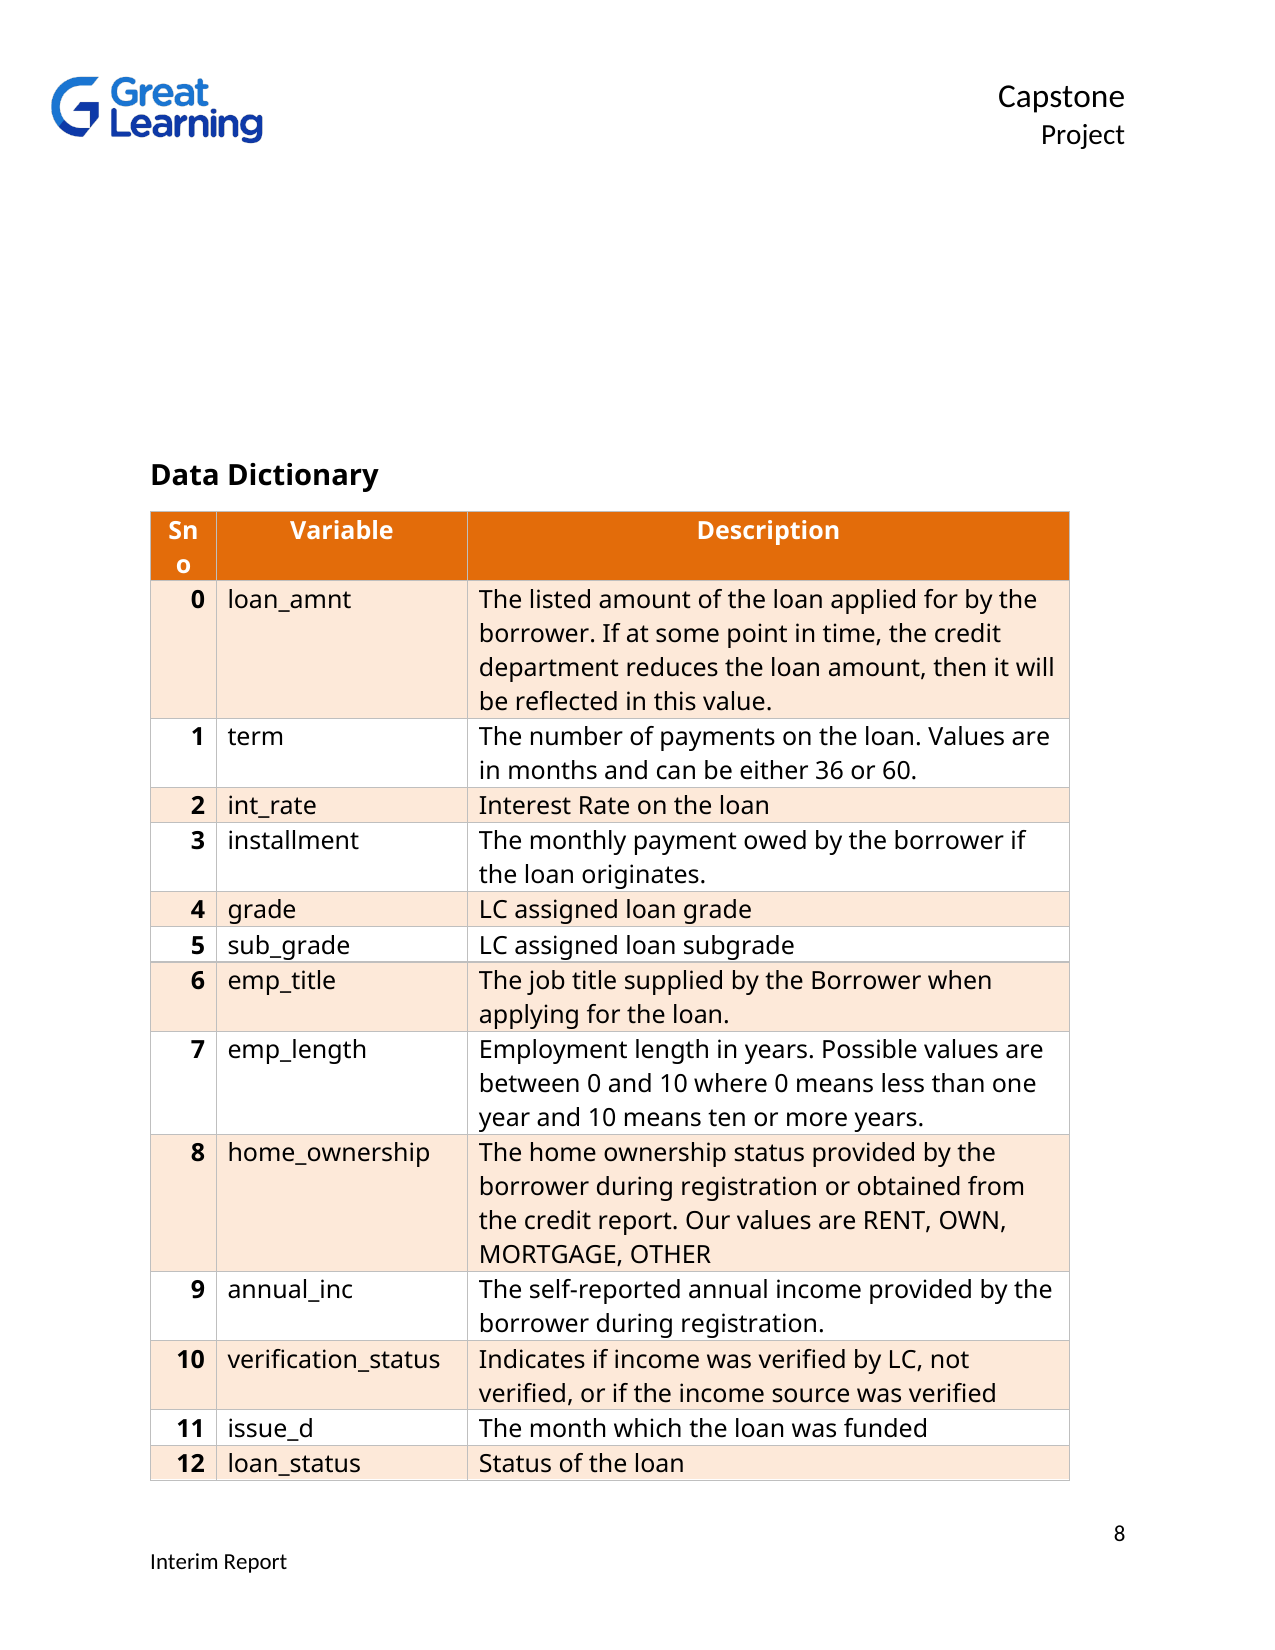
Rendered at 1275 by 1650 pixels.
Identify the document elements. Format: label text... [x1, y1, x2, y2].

table_cell LC assigned loan subgrade [468, 927, 1069, 961]
table_cell Status of the loan [468, 1446, 1069, 1479]
table_cell 6 [151, 963, 216, 1031]
picture [36, 54, 279, 161]
table_cell The number of payments on the loan. Values are in months and can be either 36 or 60. [468, 719, 1069, 787]
table_cell The job title supplied by the Borrower when applying for the loan. [468, 963, 1069, 1031]
table_cell Employment length in years. Possible values are between 0 and 10 where 0 means less than one year and 10 means ten or more years. [468, 1032, 1069, 1134]
table_cell The home ownership status provided by the borrower during registration or obtained from the credit report. Our values are RENT, OWN, MORTGAGE, OTHER [468, 1135, 1069, 1271]
table_cell sub_grade [217, 927, 467, 961]
table_cell 10 [151, 1341, 216, 1409]
table_cell emp_length [217, 1032, 467, 1134]
table_cell verification_status [217, 1341, 467, 1409]
table_cell int_rate [217, 788, 467, 822]
table_cell 9 [151, 1272, 216, 1340]
table_cell 7 [151, 1032, 216, 1134]
table_cell 2 [151, 788, 216, 822]
table_cell loan_status [217, 1446, 467, 1479]
text Data Dictionary [150, 454, 1125, 494]
table_cell issue_d [217, 1410, 467, 1444]
table_cell Indicates if income was verified by LC, not verified, or if the income source was verified [468, 1341, 1069, 1409]
table_cell LC assigned loan grade [468, 892, 1069, 926]
table_header Variable [217, 512, 467, 580]
table_cell Interest Rate on the loan [468, 788, 1069, 822]
table_header Sno [151, 512, 216, 580]
table_cell home_ownership [217, 1135, 467, 1271]
table_cell The self-reported annual income provided by the borrower during registration. [468, 1272, 1069, 1340]
table_cell loan_amnt [217, 581, 467, 718]
table_cell 8 [151, 1135, 216, 1271]
table_cell grade [217, 892, 467, 926]
table_cell The listed amount of the loan applied for by the borrower. If at some point in time, the credit department reduces the loan amount, then it will be reflected in this value. [468, 581, 1069, 718]
table_cell 0 [151, 581, 216, 718]
table_cell term [217, 719, 467, 787]
table_cell annual_inc [217, 1272, 467, 1340]
table_cell 5 [151, 927, 216, 961]
table_cell emp_title [217, 963, 467, 1031]
table_cell The monthly payment owed by the borrower if the loan originates. [468, 823, 1069, 891]
table_cell The month which the loan was funded [468, 1410, 1069, 1444]
table_cell 11 [151, 1410, 216, 1444]
table_cell 3 [151, 823, 216, 891]
table_cell 4 [151, 892, 216, 926]
table_cell 12 [151, 1446, 216, 1479]
table_header Description [468, 512, 1069, 580]
table_cell installment [217, 823, 467, 891]
table_cell 1 [151, 719, 216, 787]
